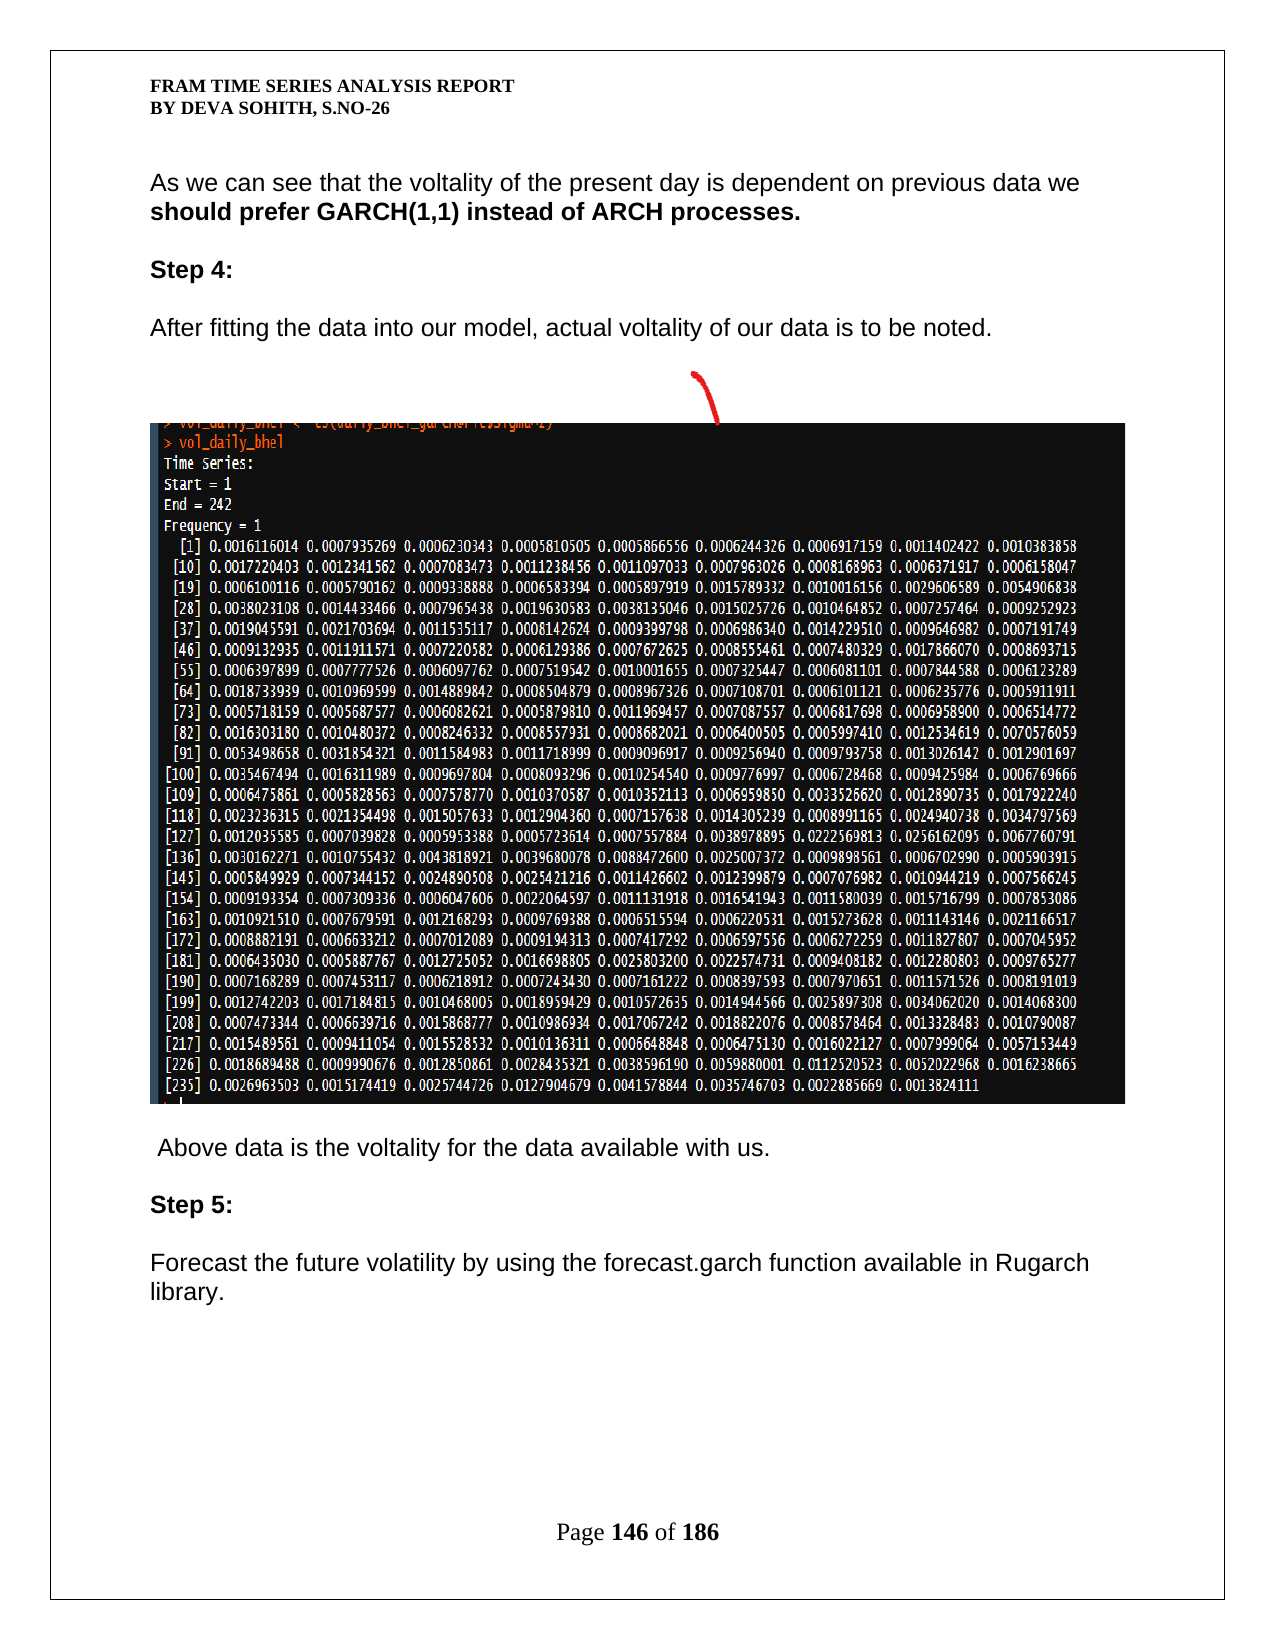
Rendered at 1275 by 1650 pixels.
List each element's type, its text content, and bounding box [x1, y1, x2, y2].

text Above data is the voltality for the data available with us. [150, 1133, 1125, 1161]
text After fitting the data into our model, actual voltality of our data is to be noted. [150, 313, 1125, 342]
text Step 4: [150, 255, 1125, 284]
text As we can see that the voltality of the present day is dependent on previous data we should prefer GARCH(1,1) instead of ARCH processes. [150, 168, 1125, 226]
picture [150, 371, 1125, 1104]
text Step 5: [150, 1191, 1125, 1219]
text Forecast the future volatility by using the forecast.garch function available in Rugarch library. [150, 1248, 1125, 1306]
